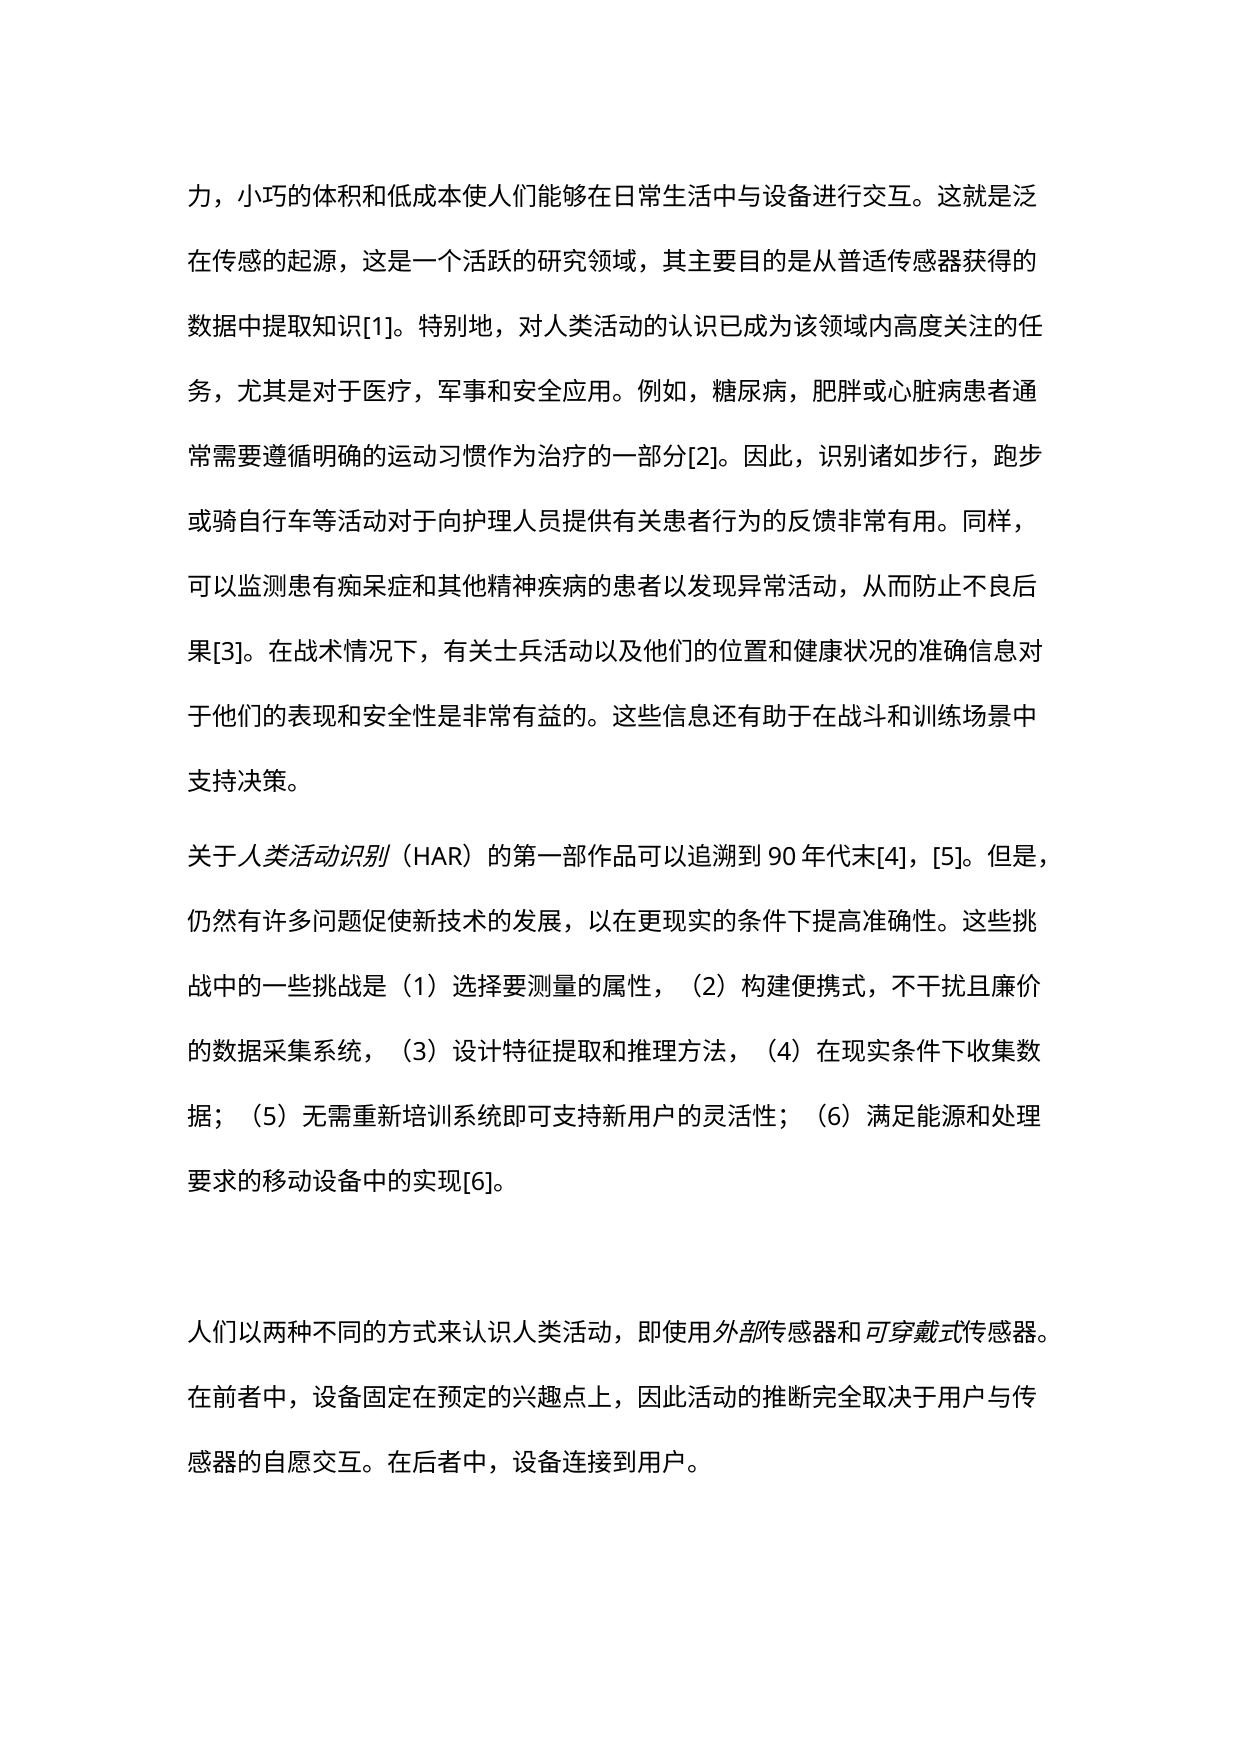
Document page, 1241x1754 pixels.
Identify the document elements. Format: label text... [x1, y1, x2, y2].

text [187, 162, 1053, 812]
text 人们以两种不同的方式来认识人类活动，即使用外部传感器和可穿戴式传感器。在前者中，设备固定在预定的兴趣点上，因此活动的推断完全取决于用户与传感器的自愿交互。在后者中，设备连接到用户。 [187, 1298, 1053, 1493]
text 关于人类活动识别（HAR）的第一部作品可以追溯到90年代末[4]，[5]。但是，仍然有许多问题促使新技术的发展，以在更现实的条件下提高准确性。这些挑战中的一些挑战是（1）选择要测量的属性，（2）构建便携式，不干扰且廉价的数据采集系统，（3）设计特征提取和推理方法，（4）在现实条件下收集数据；（5）无需重新培训系统即可支持新用户的灵活性；（6）满足能源和处理要求的移动设备中的实现[6]。 [187, 822, 1053, 1212]
